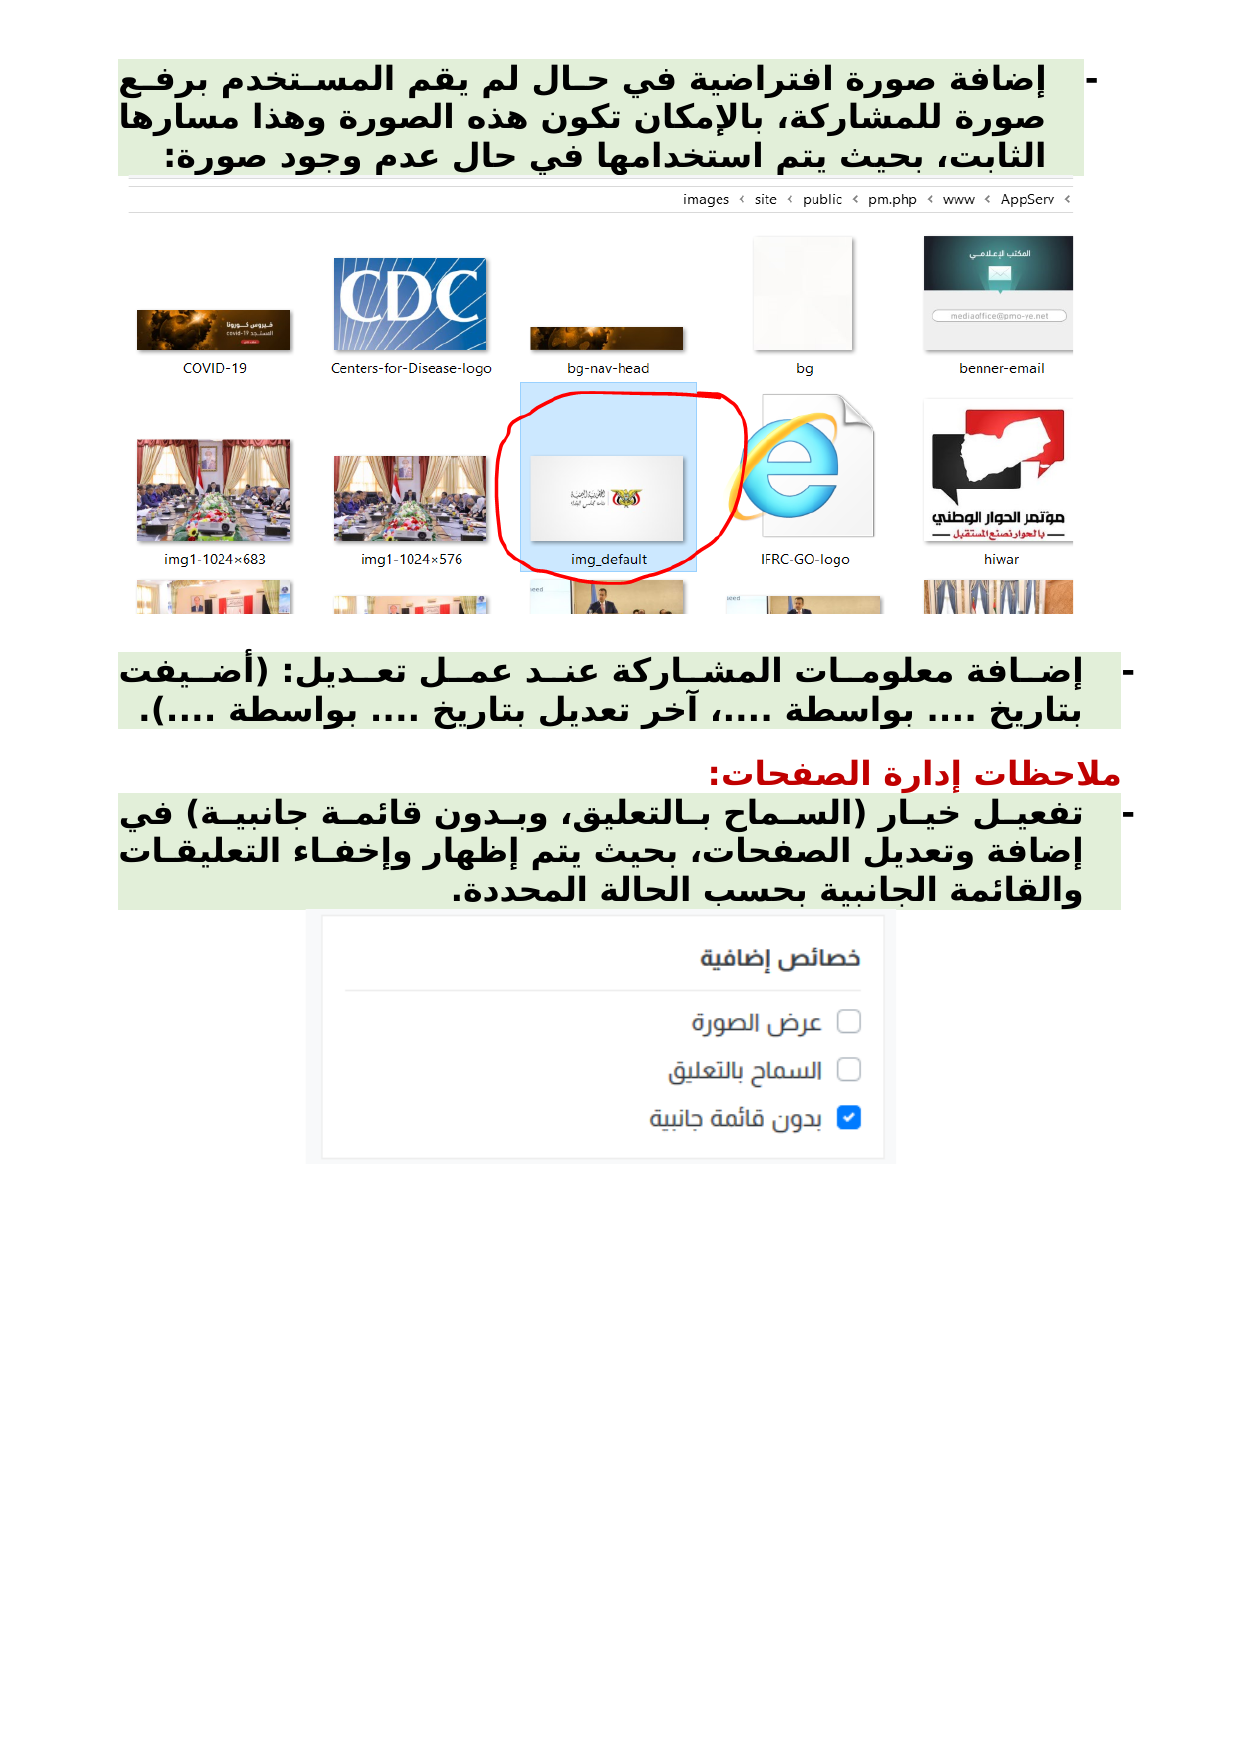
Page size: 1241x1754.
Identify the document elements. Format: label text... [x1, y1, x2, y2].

picture [128, 175, 1074, 614]
list تفعيل خيار (السماح بالتعليق، وبدون قائمة جانبية) في إضافة وتعديل الصفحات، بحيث يتم إظهار وإخفاء التعليقات والقائمة الجانبية بحسب الحالة المحددة. [118, 793, 1121, 910]
subtitle ملاحظات إدارة الصفحات: [118, 754, 1122, 793]
list إضافة صورة افتراضية في حال لم يقم المستخدم برفع صورة للمشاركة، بالإمكان تكون هذه الصورة وهذا مسارها الثابت، بحيث يتم استخدامها في حال عدم وجود صورة: [118, 59, 1084, 176]
picture [305, 909, 897, 1164]
list إضافة معلومات المشاركة عند عمل تعديل: (أضيفت بتاريخ .... بواسطة ....، آخر تعديل بتاريخ .... بواسطة ....). [118, 652, 1121, 729]
